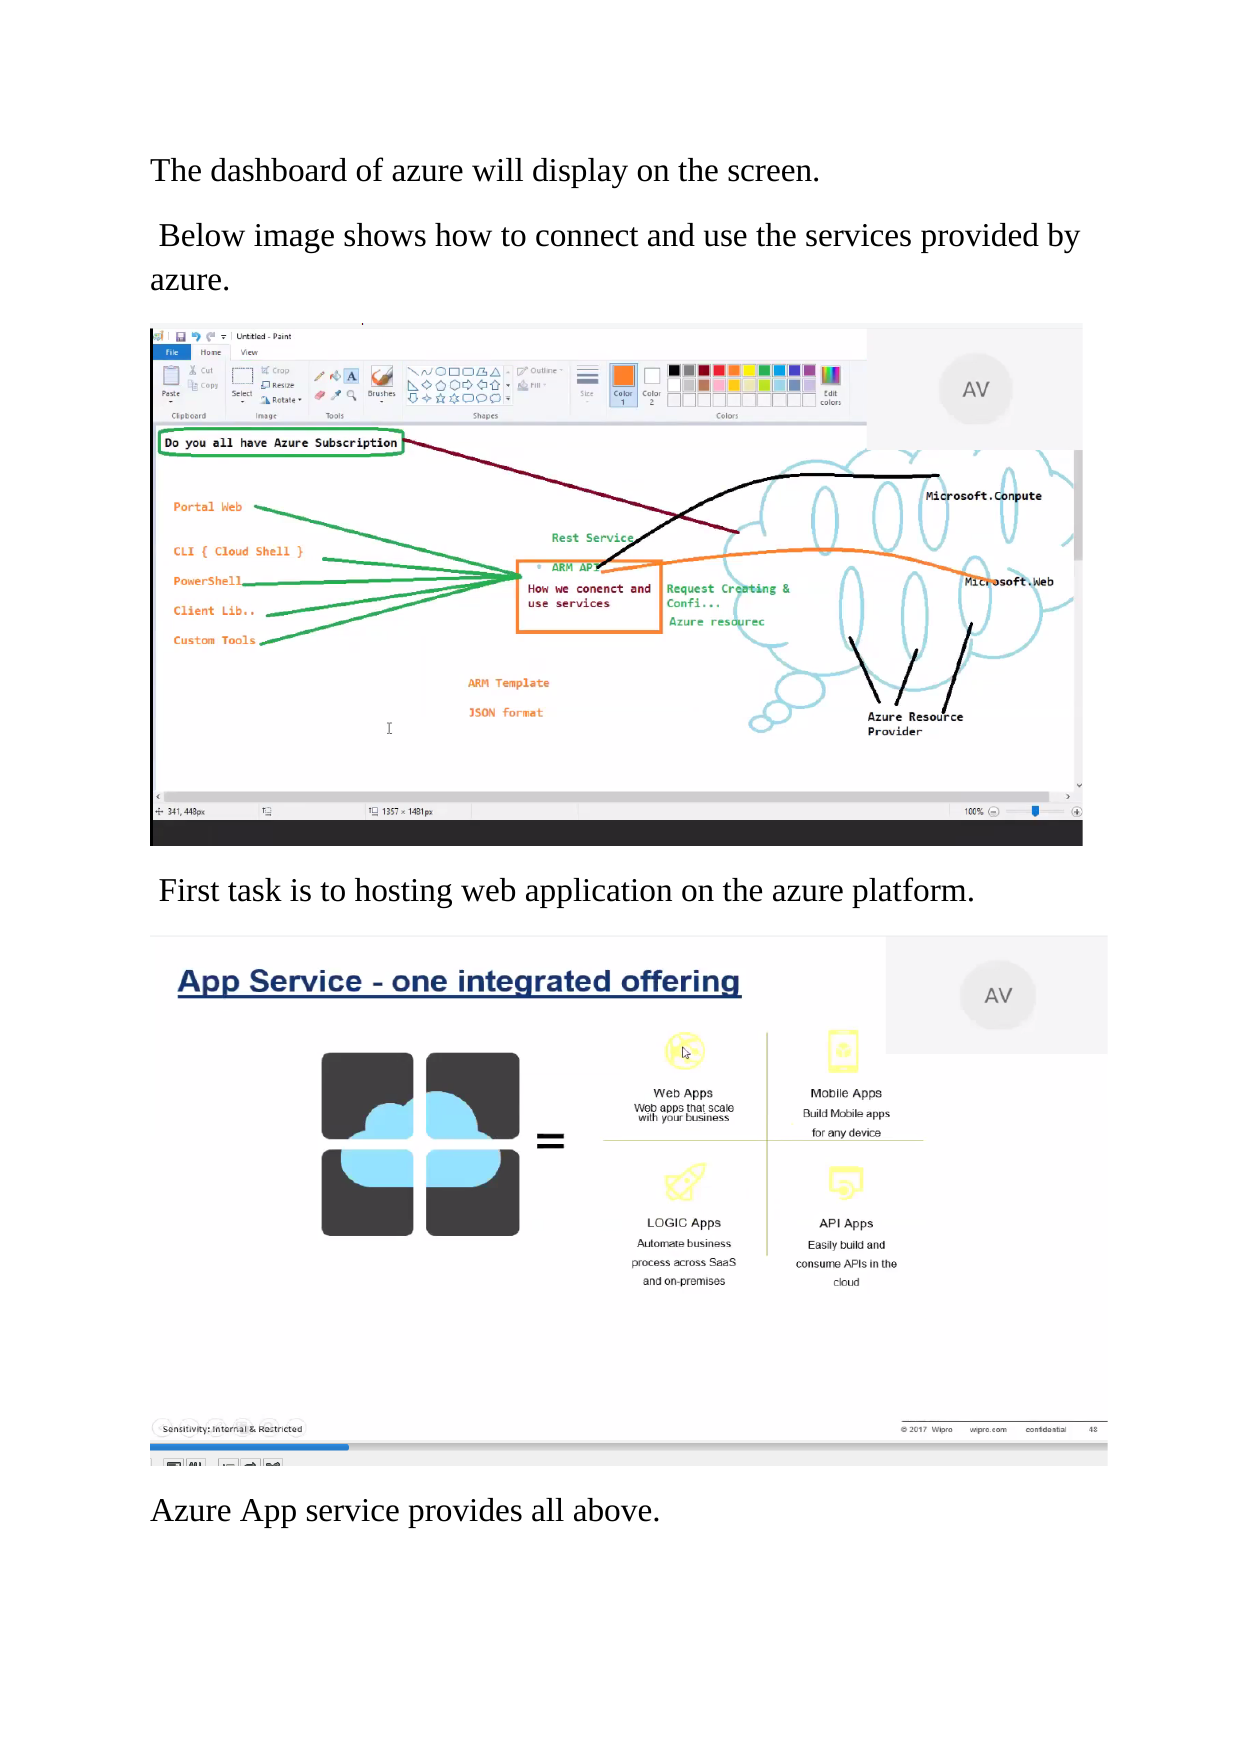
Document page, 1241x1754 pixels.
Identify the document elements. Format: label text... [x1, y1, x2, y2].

text The dashboard of azure will display on the screen. [150, 150, 1090, 188]
picture [150, 935, 1108, 1466]
text Azure App service provides all above. [150, 1490, 1090, 1529]
text Below image shows how to connect and use the services provided by azure. [150, 215, 1090, 297]
picture [150, 323, 1083, 846]
text First task is to hosting web application on the azure platform. [150, 871, 1090, 909]
